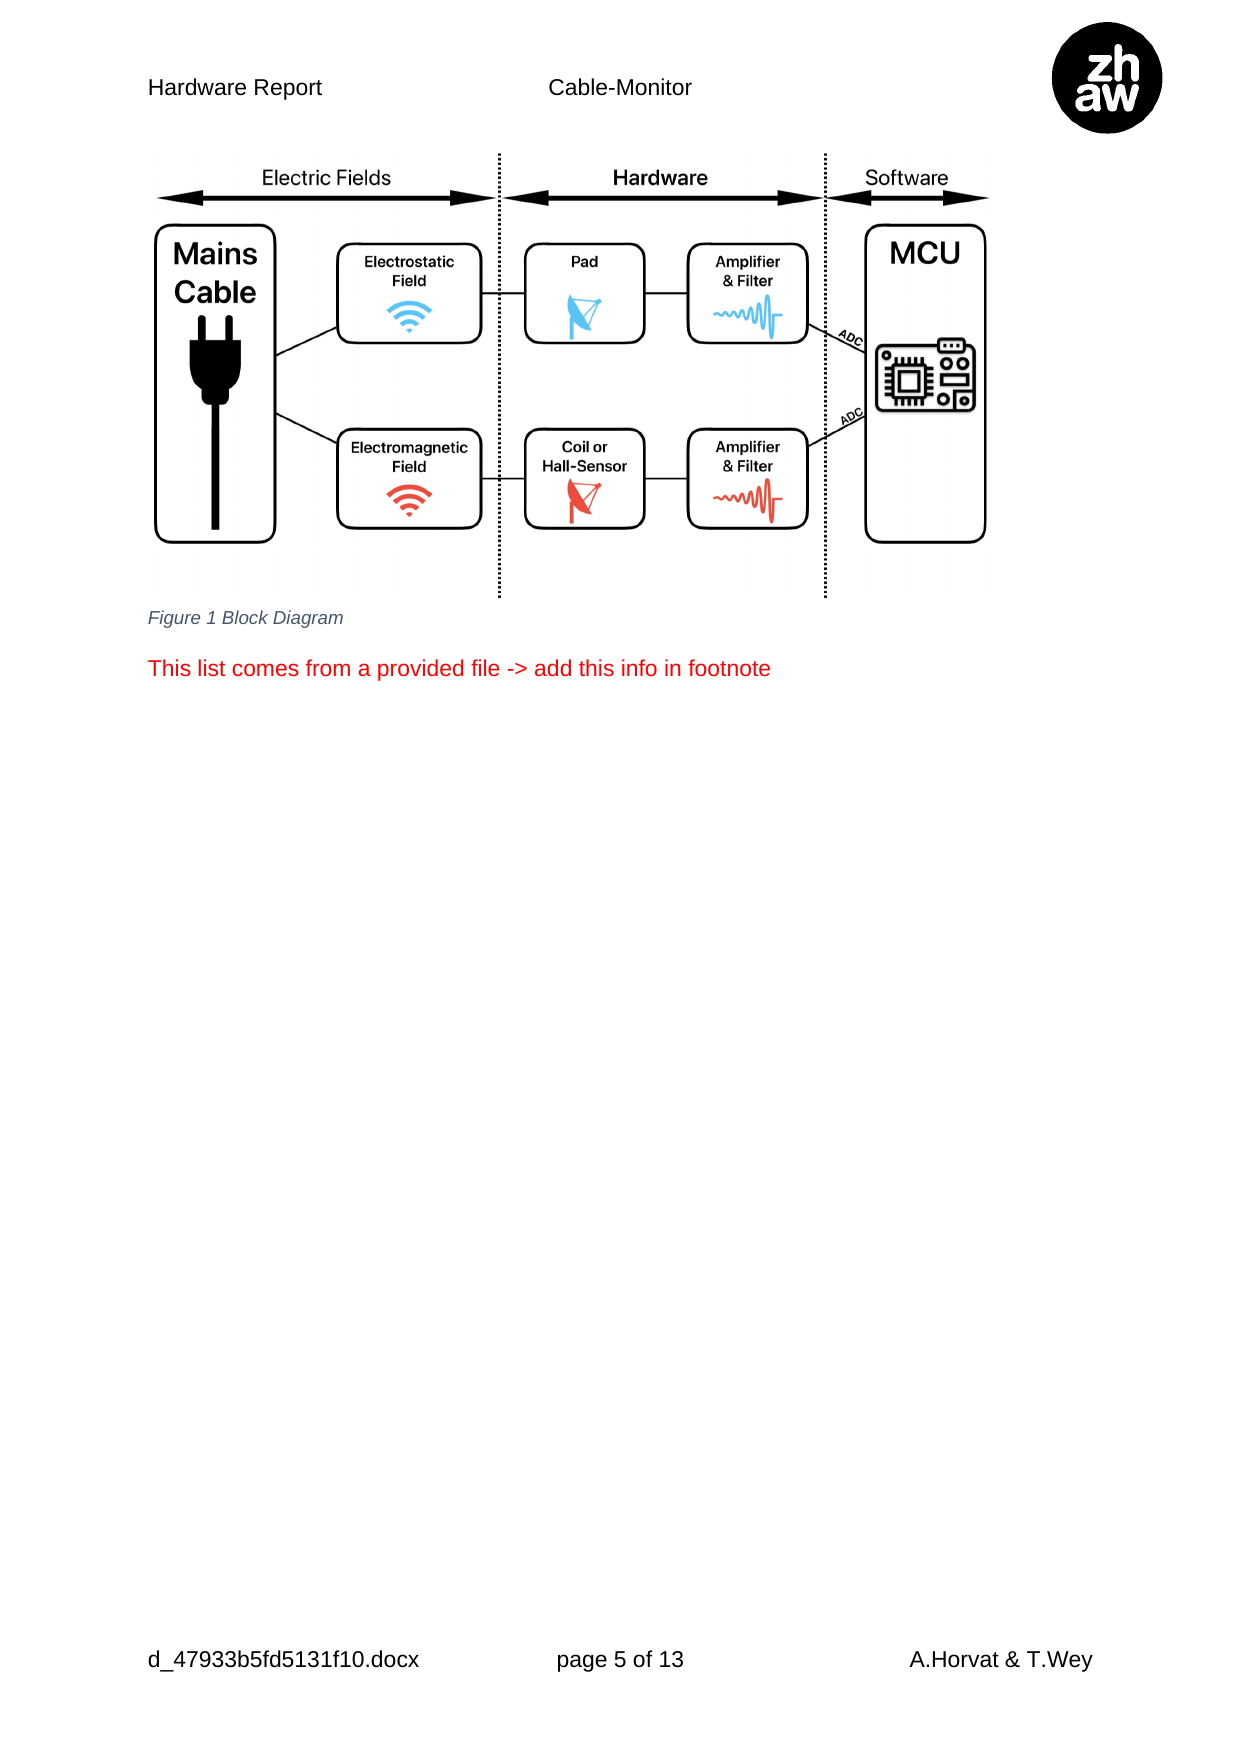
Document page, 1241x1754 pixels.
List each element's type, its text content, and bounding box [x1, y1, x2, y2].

text Figure 1 Block Diagram [148, 607, 1093, 628]
text This list comes from a provided file -> add this info in footnote [148, 655, 1093, 682]
picture [147, 147, 994, 605]
